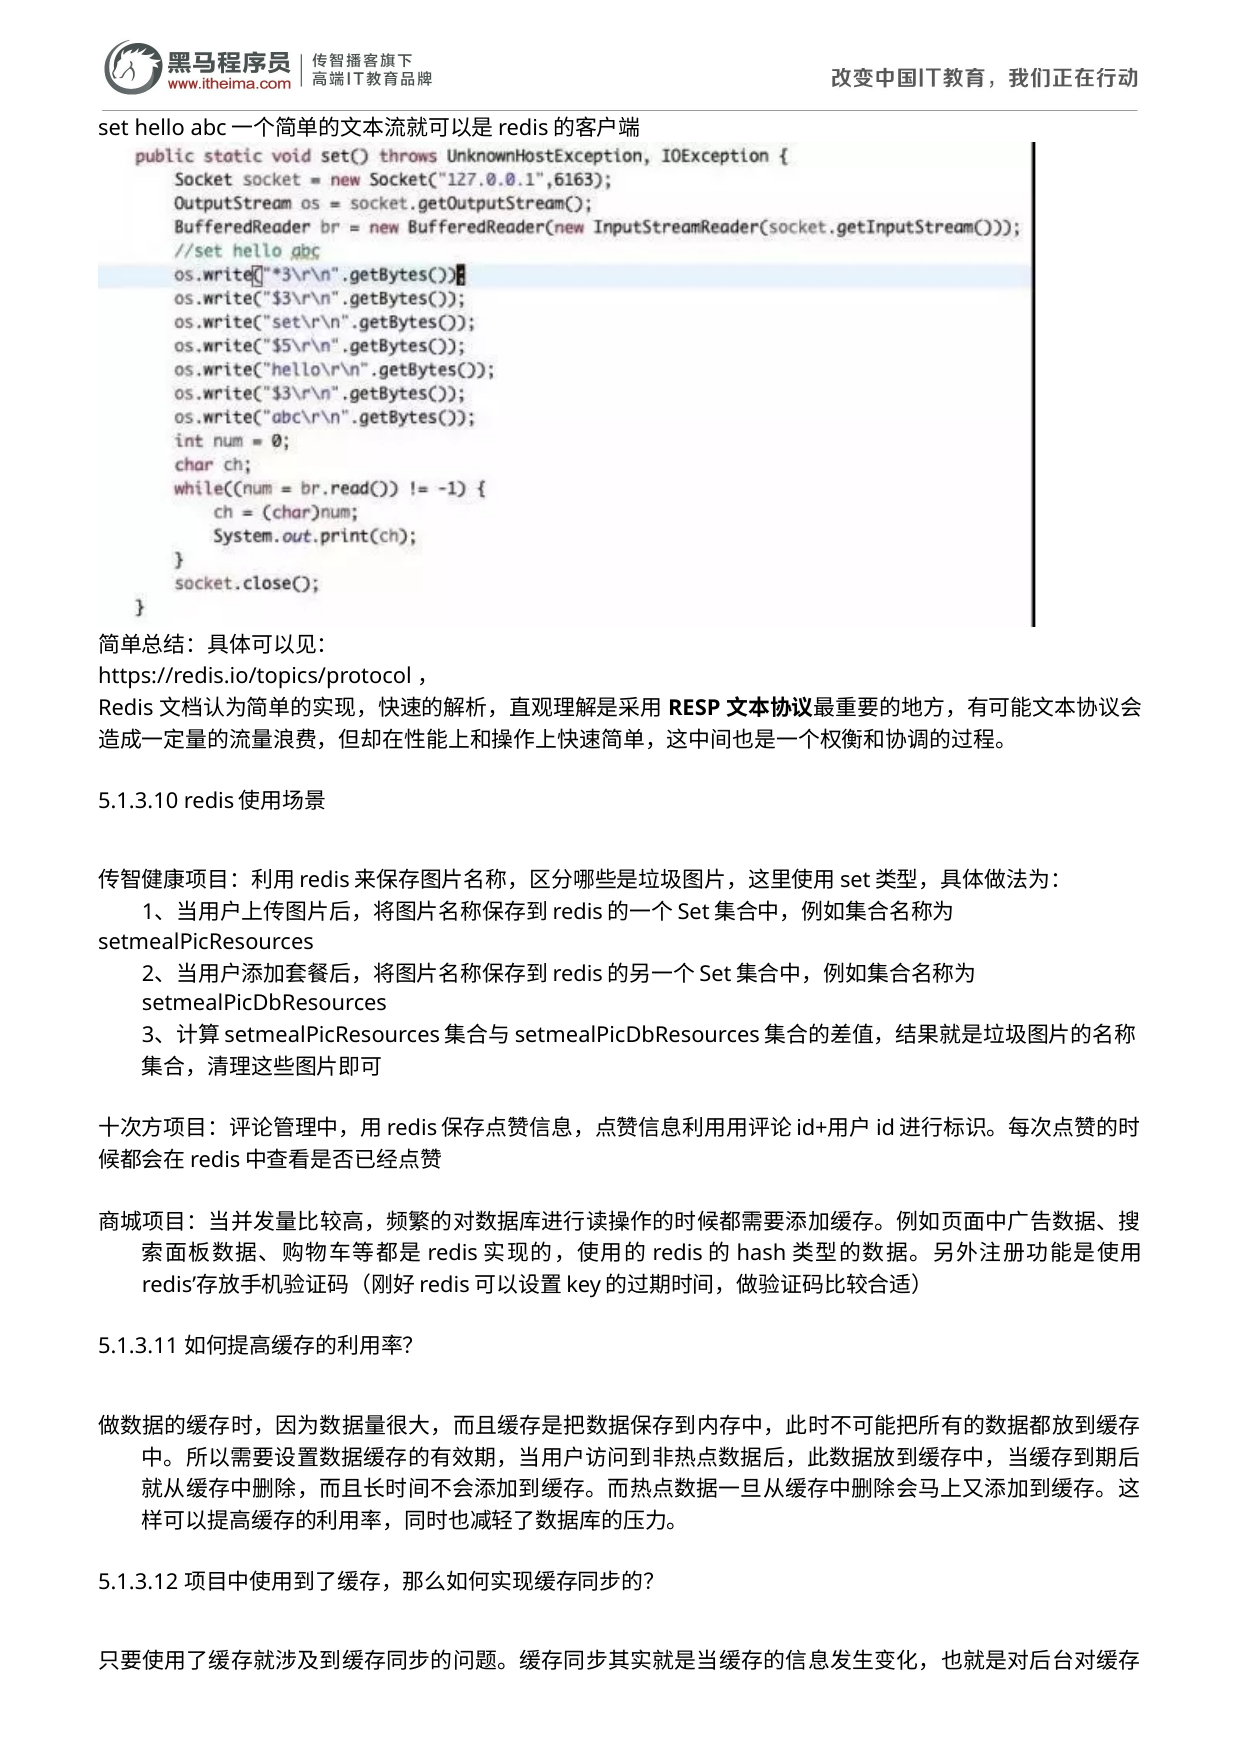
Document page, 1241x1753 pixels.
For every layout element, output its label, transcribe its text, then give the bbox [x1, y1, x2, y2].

text 3、计算setmealPicResources集合与setmealPicDbResources集合的差值，结果就是垃圾图片的名称集合，清理这些图片即可 [142, 1017, 1142, 1081]
text set hello abc一个简单的文本流就可以是redis的客户端 [98, 110, 1142, 142]
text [98, 1643, 1142, 1675]
text 商城项目：当并发量比较高，频繁的对数据库进行读操作的时候都需要添加缓存。例如页面中广告数据、搜索面板数据、购物车等都是redis实现的，使用的redis的hash类型的数据。另外注册功能是使用redis’存放手机验证码（刚好redis可以设置key的过期时间，做验证码比较合适） [98, 1204, 1142, 1299]
subtitle 5.1.3.10 redis使用场景 [98, 783, 1142, 814]
text 十次方项目：评论管理中，用redis保存点赞信息，点赞信息利用用评论id+用户id进行标识。每次点赞的时候都会在redis中查看是否已经点赞 [98, 1110, 1142, 1174]
text Redis 文档认为简单的实现，快速的解析，直观理解是采用 RESP 文本协议最重要的地方，有可能文本协议会造成一定量的流量浪费，但却在性能上和操作上快速简单，这中间也是一个权衡和协调的过程。 [98, 690, 1142, 753]
text 1、当用户上传图片后，将图片名称保存到redis的一个Set集合中，例如集合名称为setmealPicResources [98, 894, 1142, 956]
text 传智健康项目：利用redis来保存图片名称，区分哪些是垃圾图片，这里使用set类型，具体做法为： [98, 862, 1142, 894]
picture [100, 38, 1140, 110]
text 做数据的缓存时，因为数据量很大，而且缓存是把数据保存到内存中，此时不可能把所有的数据都放到缓存中。所以需要设置数据缓存的有效期，当用户访问到非热点数据后，此数据放到缓存中，当缓存到期后就从缓存中删除，而且长时间不会添加到缓存。而热点数据一旦从缓存中删除会马上又添加到缓存。这样可以提高缓存的利用率，同时也减轻了数据库的压力。 [98, 1408, 1142, 1534]
picture [97, 142, 1036, 627]
text 简单总结：具体可以见： [98, 627, 1142, 658]
subtitle 5.1.3.11 如何提高缓存的利用率？ [98, 1328, 1142, 1360]
text 2、当用户添加套餐后，将图片名称保存到redis的另一个Set集合中，例如集合名称为setmealPicDbResources [142, 956, 1142, 1017]
text https://redis.io/topics/protocol ， [98, 658, 1142, 690]
subtitle 5.1.3.12 项目中使用到了缓存，那么如何实现缓存同步的？ [98, 1564, 1142, 1595]
